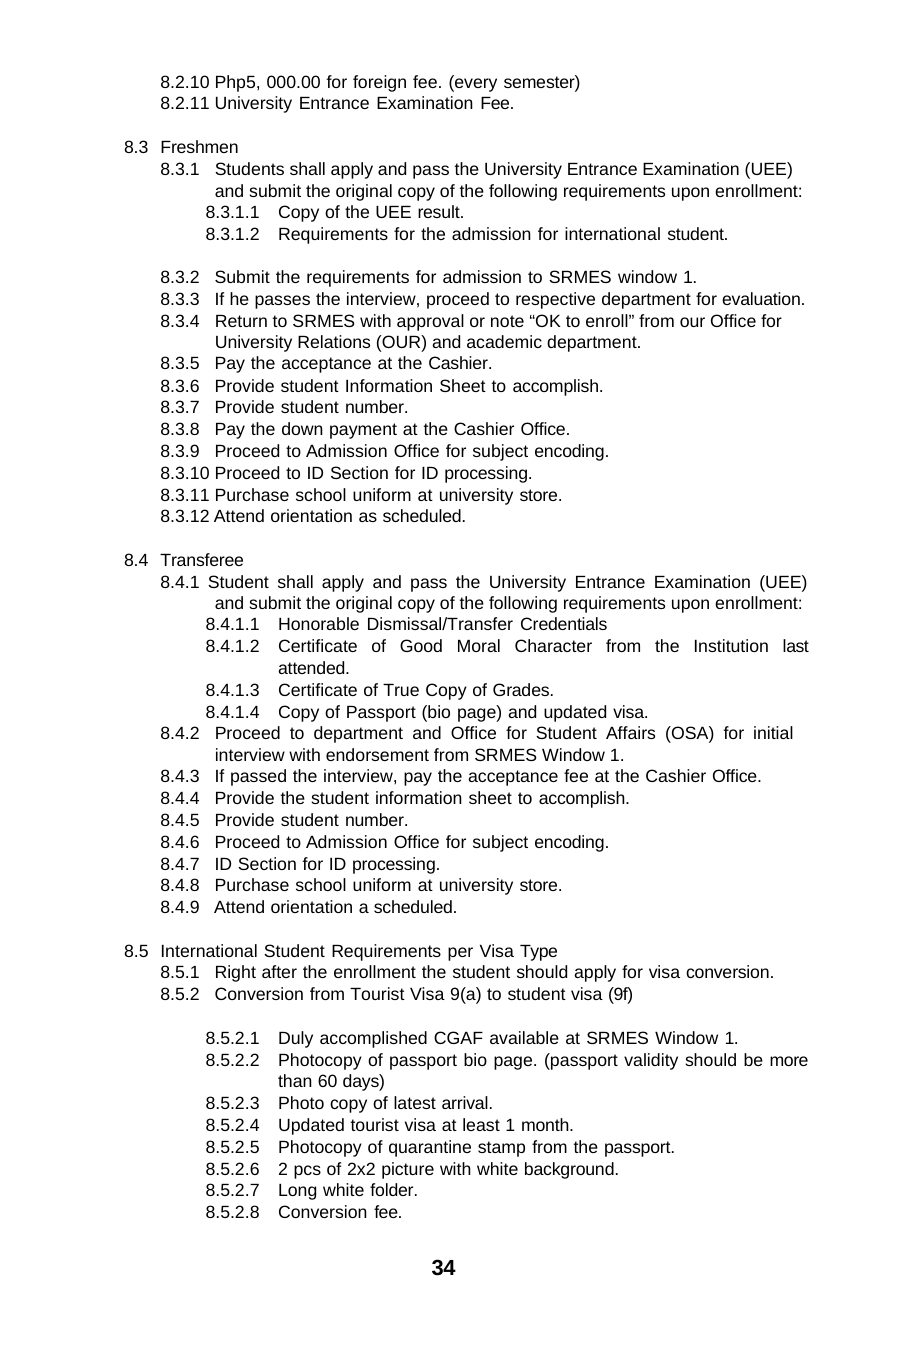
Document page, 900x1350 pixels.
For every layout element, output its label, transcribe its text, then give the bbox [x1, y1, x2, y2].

list International Student Requirements per Visa Type [124, 941, 846, 961]
text than 60 days) [278, 1071, 846, 1092]
list Photo copy of latest arrival. [205, 1093, 846, 1113]
list Submit the requirements for admission to SRMES window 1. [160, 267, 846, 287]
list Attend orientation as scheduled. [160, 506, 846, 526]
list Provide the student information sheet to accomplish. [160, 788, 846, 808]
list Conversion from Tourist Visa 9(a) to student visa (9f) [160, 984, 846, 1004]
text attended. [278, 658, 846, 678]
list Return to SRMES with approval or note “OK to enroll” from our Office for University Relations (OUR) and academic department. [160, 311, 812, 352]
list University Entrance Examination Fee. [160, 93, 846, 114]
list Attend orientation a scheduled. [160, 897, 846, 917]
list Proceed to ID Section for ID processing. [160, 462, 846, 483]
list Certificate of Good Moral Character from the Institution last [205, 636, 846, 656]
list Proceed to Admission Office for subject encoding. [160, 832, 846, 852]
list Students shall apply and pass the University Entrance Examination (UEE) and submit the original copy of the following requirements upon enrollment: [160, 159, 812, 201]
list Long white folder. [205, 1180, 846, 1201]
list Provide student number. [160, 397, 846, 417]
list Proceed to Admission Office for subject encoding. [160, 441, 846, 461]
list Transferee [124, 549, 846, 570]
list If he passes the interview, proceed to respective department for evaluation. [160, 289, 846, 309]
list Right after the enrollment the student should apply for visa conversion. [160, 962, 846, 983]
list Student shall apply and pass the University Entrance Examination (UEE) and submit the original copy of the following requirements upon enrollment: [160, 571, 812, 613]
list Pay the down payment at the Cashier Office. [160, 419, 846, 439]
list 2 pcs of 2x2 picture with white background. [205, 1158, 846, 1179]
list Provide student Information Sheet to accomplish. [160, 375, 846, 396]
list Copy of Passport (bio page) and updated visa. [205, 701, 846, 722]
list Photocopy of passport bio page. (passport validity should be more [205, 1049, 846, 1070]
list Purchase school uniform at university store. [160, 875, 846, 896]
list Copy of the UEE result. [205, 202, 846, 222]
list Conversion fee. [205, 1202, 846, 1222]
list Certificate of True Copy of Grades. [205, 680, 846, 700]
list Proceed to department and Office for Student Affairs (OSA) for initial interview with endorsement from SRMES Window 1. [160, 723, 812, 765]
list Pay the acceptance at the Cashier. [160, 354, 846, 374]
list Requirements for the admission for international student. [205, 223, 846, 244]
list Php5, 000.00 for foreign fee. (every semester) [160, 72, 846, 92]
list If passed the interview, pay the acceptance fee at the Cashier Office. [160, 766, 846, 787]
list ID Section for ID processing. [160, 853, 846, 874]
list Photocopy of quarantine stamp from the passport. [205, 1137, 846, 1157]
list Freshmen [124, 137, 846, 157]
list Provide student number. [160, 810, 846, 830]
list Honorable Dismissal/Transfer Credentials [205, 614, 846, 635]
list Updated tourist visa at least 1 month. [205, 1115, 846, 1135]
list Purchase school uniform at university store. [160, 484, 846, 505]
list Duly accomplished CGAF available at SRMES Window 1. [205, 1028, 846, 1048]
